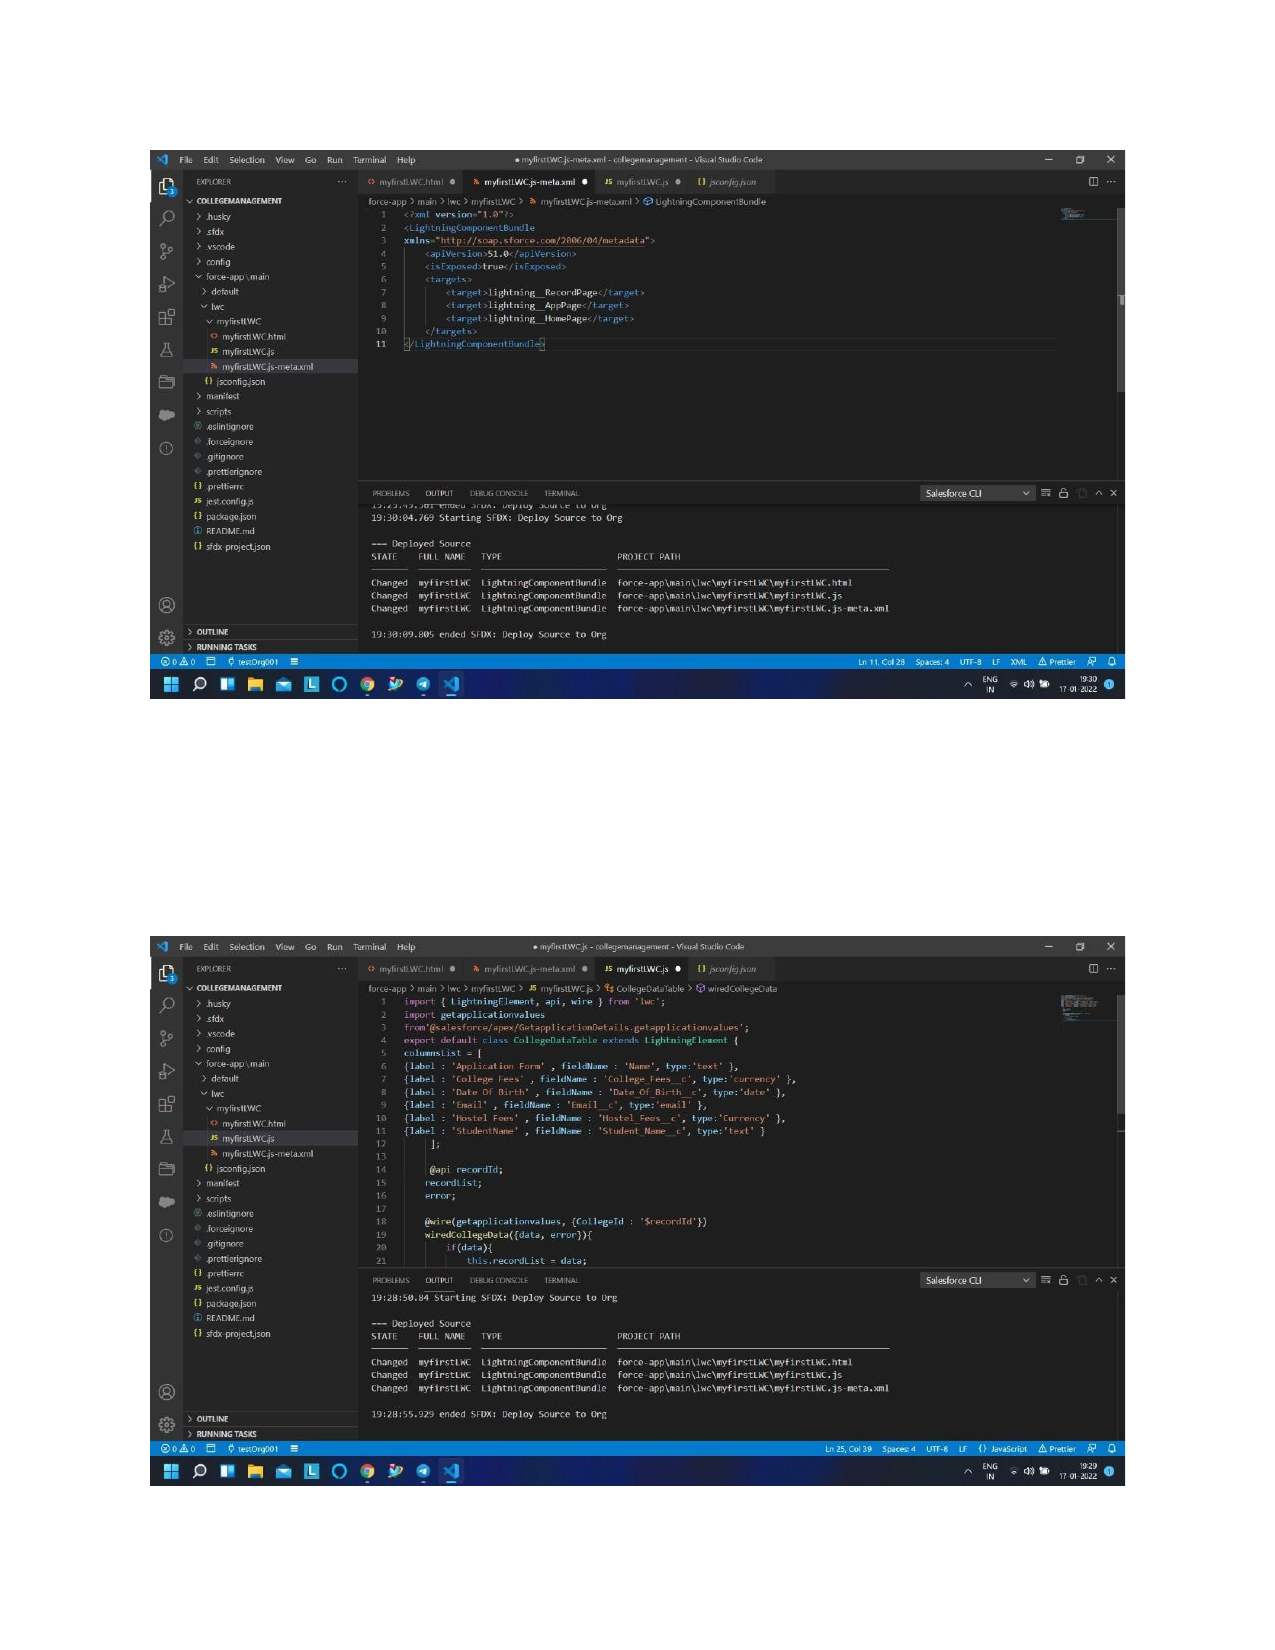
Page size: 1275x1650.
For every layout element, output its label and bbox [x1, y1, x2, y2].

picture [150, 936, 1125, 1486]
picture [150, 150, 1125, 699]
